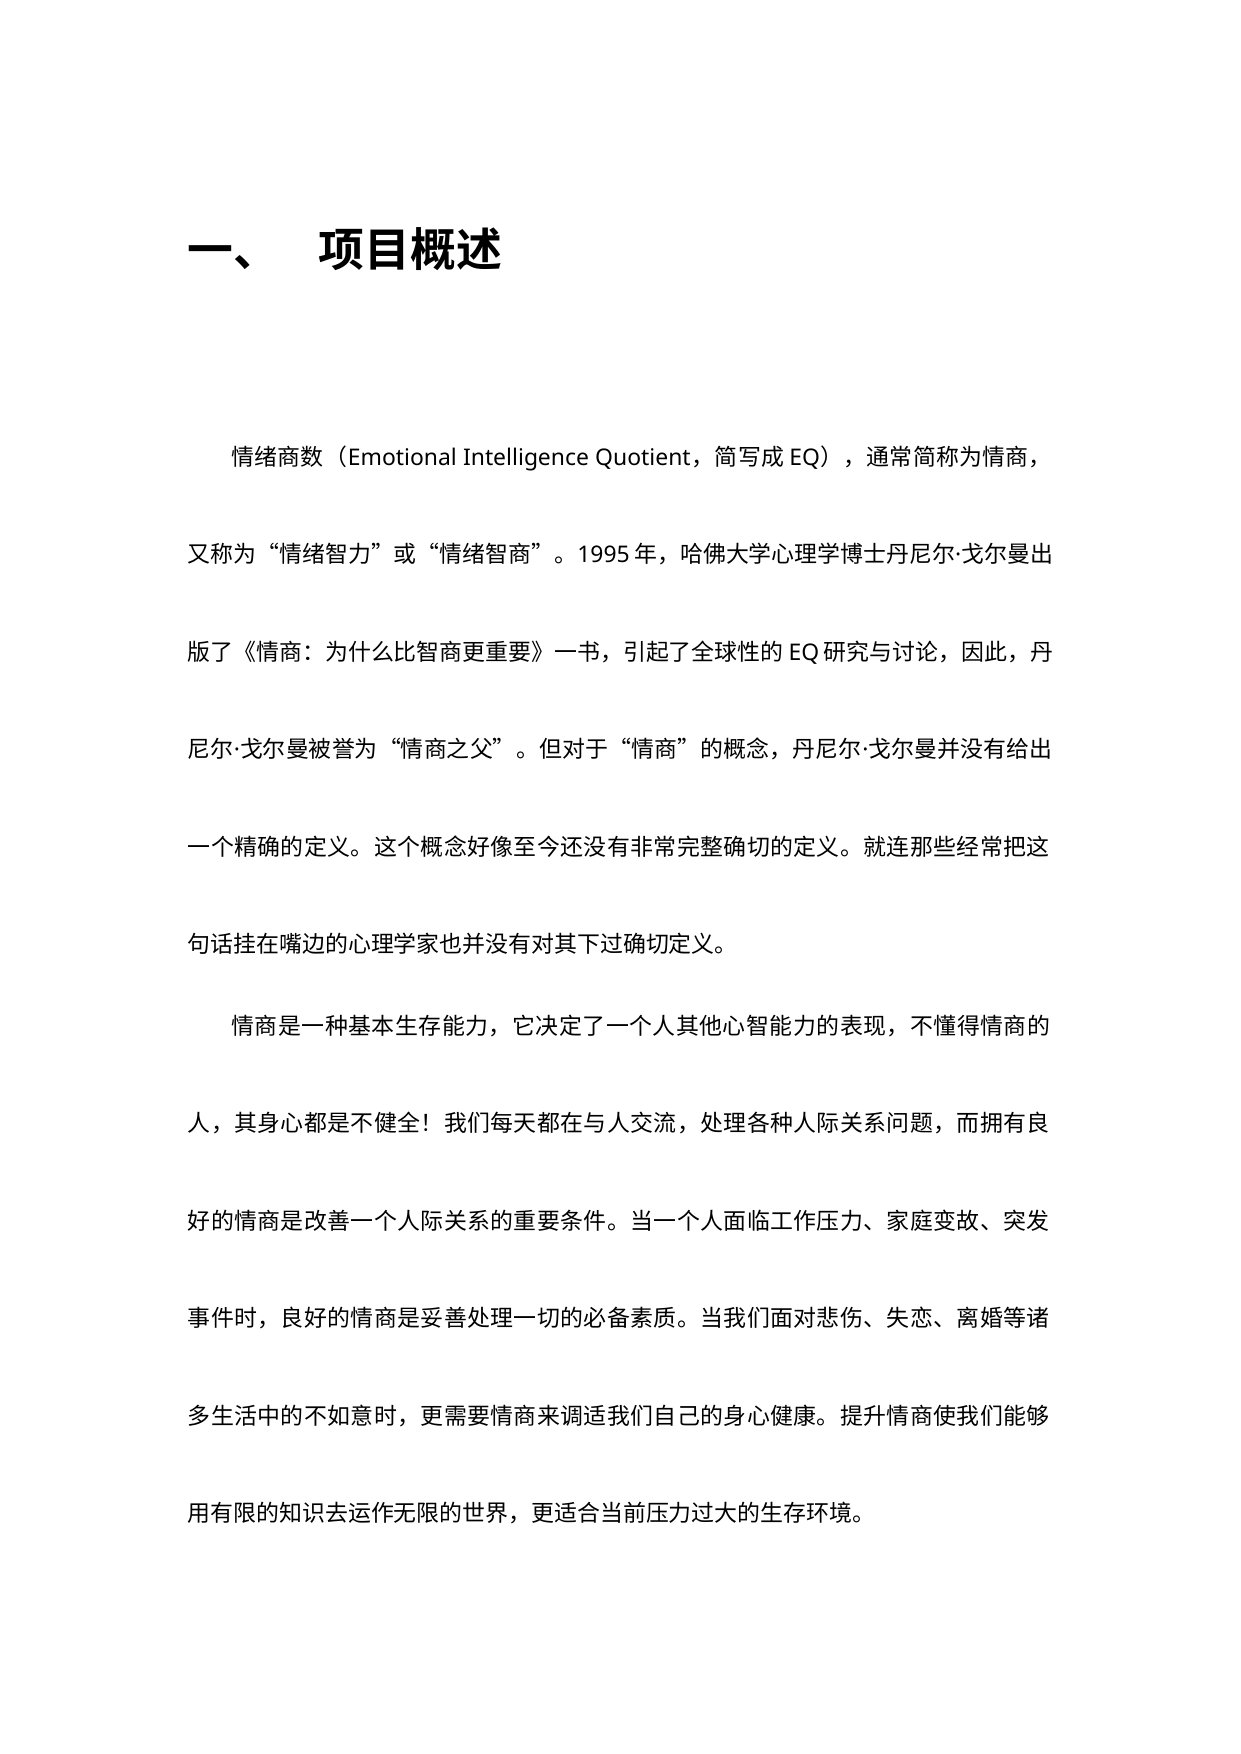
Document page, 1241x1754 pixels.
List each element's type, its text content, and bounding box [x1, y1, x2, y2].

subtitle 项目概述 [187, 197, 1053, 295]
text 情商是一种基本生存能力，它决定了一个人其他心智能力的表现，不懂得情商的人，其身心都是不健全！我们每天都在与人交流，处理各种人际关系问题，而拥有良好的情商是改善一个人际关系的重要条件。当一个人面临工作压力、家庭变故、突发事件时，良好的情商是妥善处理一切的必备素质。当我们面对悲伤、失恋、离婚等诸多生活中的不如意时，更需要情商来调适我们自己的身心健康。提升情商使我们能够用有限的知识去运作无限的世界，更适合当前压力过大的生存环境。 [187, 992, 1053, 1544]
text 情绪商数（Emotional Intelligence Quotient，简写成EQ），通常简称为情商，又称为“情绪智力”或“情绪智商”。1995年，哈佛大学心理学博士丹尼尔·戈尔曼出版了《情商：为什么比智商更重要》一书，引起了全球性的EQ研究与讨论，因此，丹尼尔·戈尔曼被誉为“情商之父”。但对于“情商”的概念，丹尼尔·戈尔曼并没有给出一个精确的定义。这个概念好像至今还没有非常完整确切的定义。就连那些经常把这句话挂在嘴边的心理学家也并没有对其下过确切定义。 [187, 423, 1053, 975]
